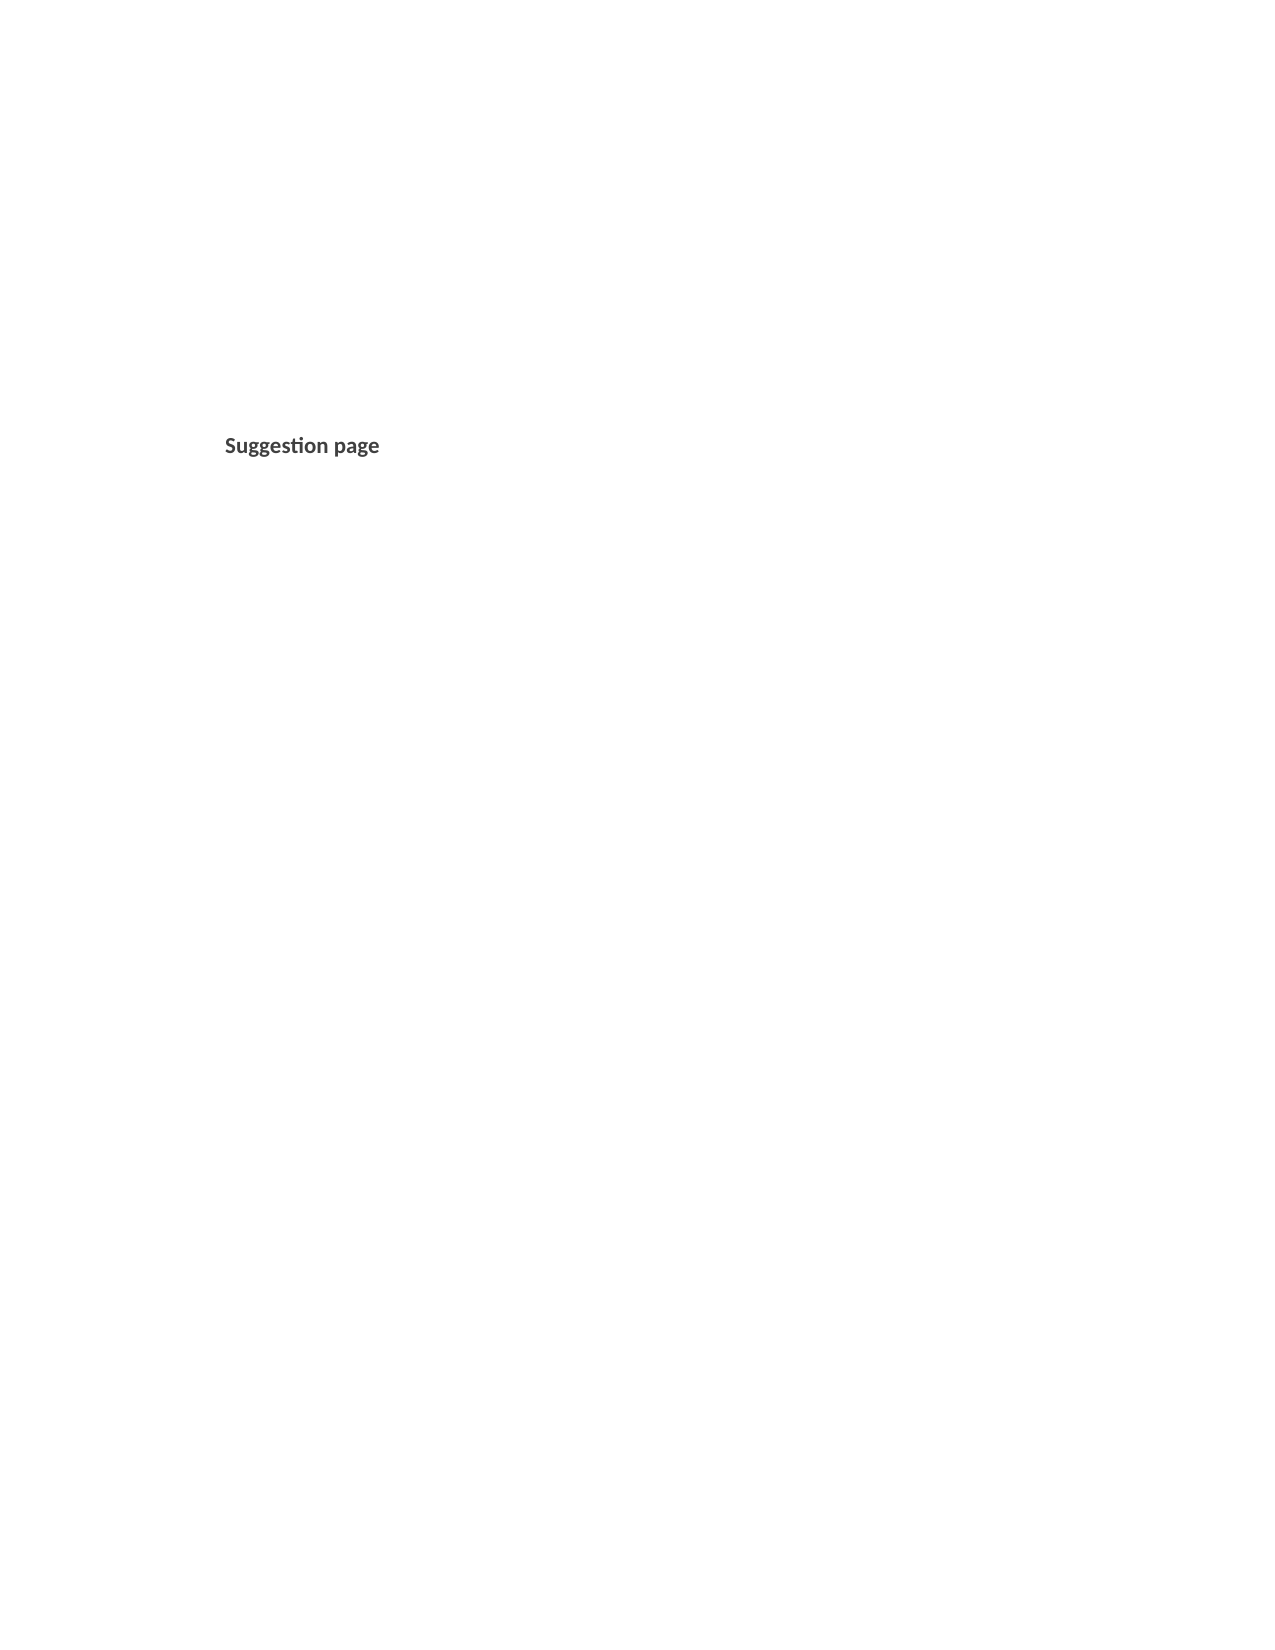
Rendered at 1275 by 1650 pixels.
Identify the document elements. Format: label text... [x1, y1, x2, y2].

text Suggestion page [150, 431, 1125, 459]
